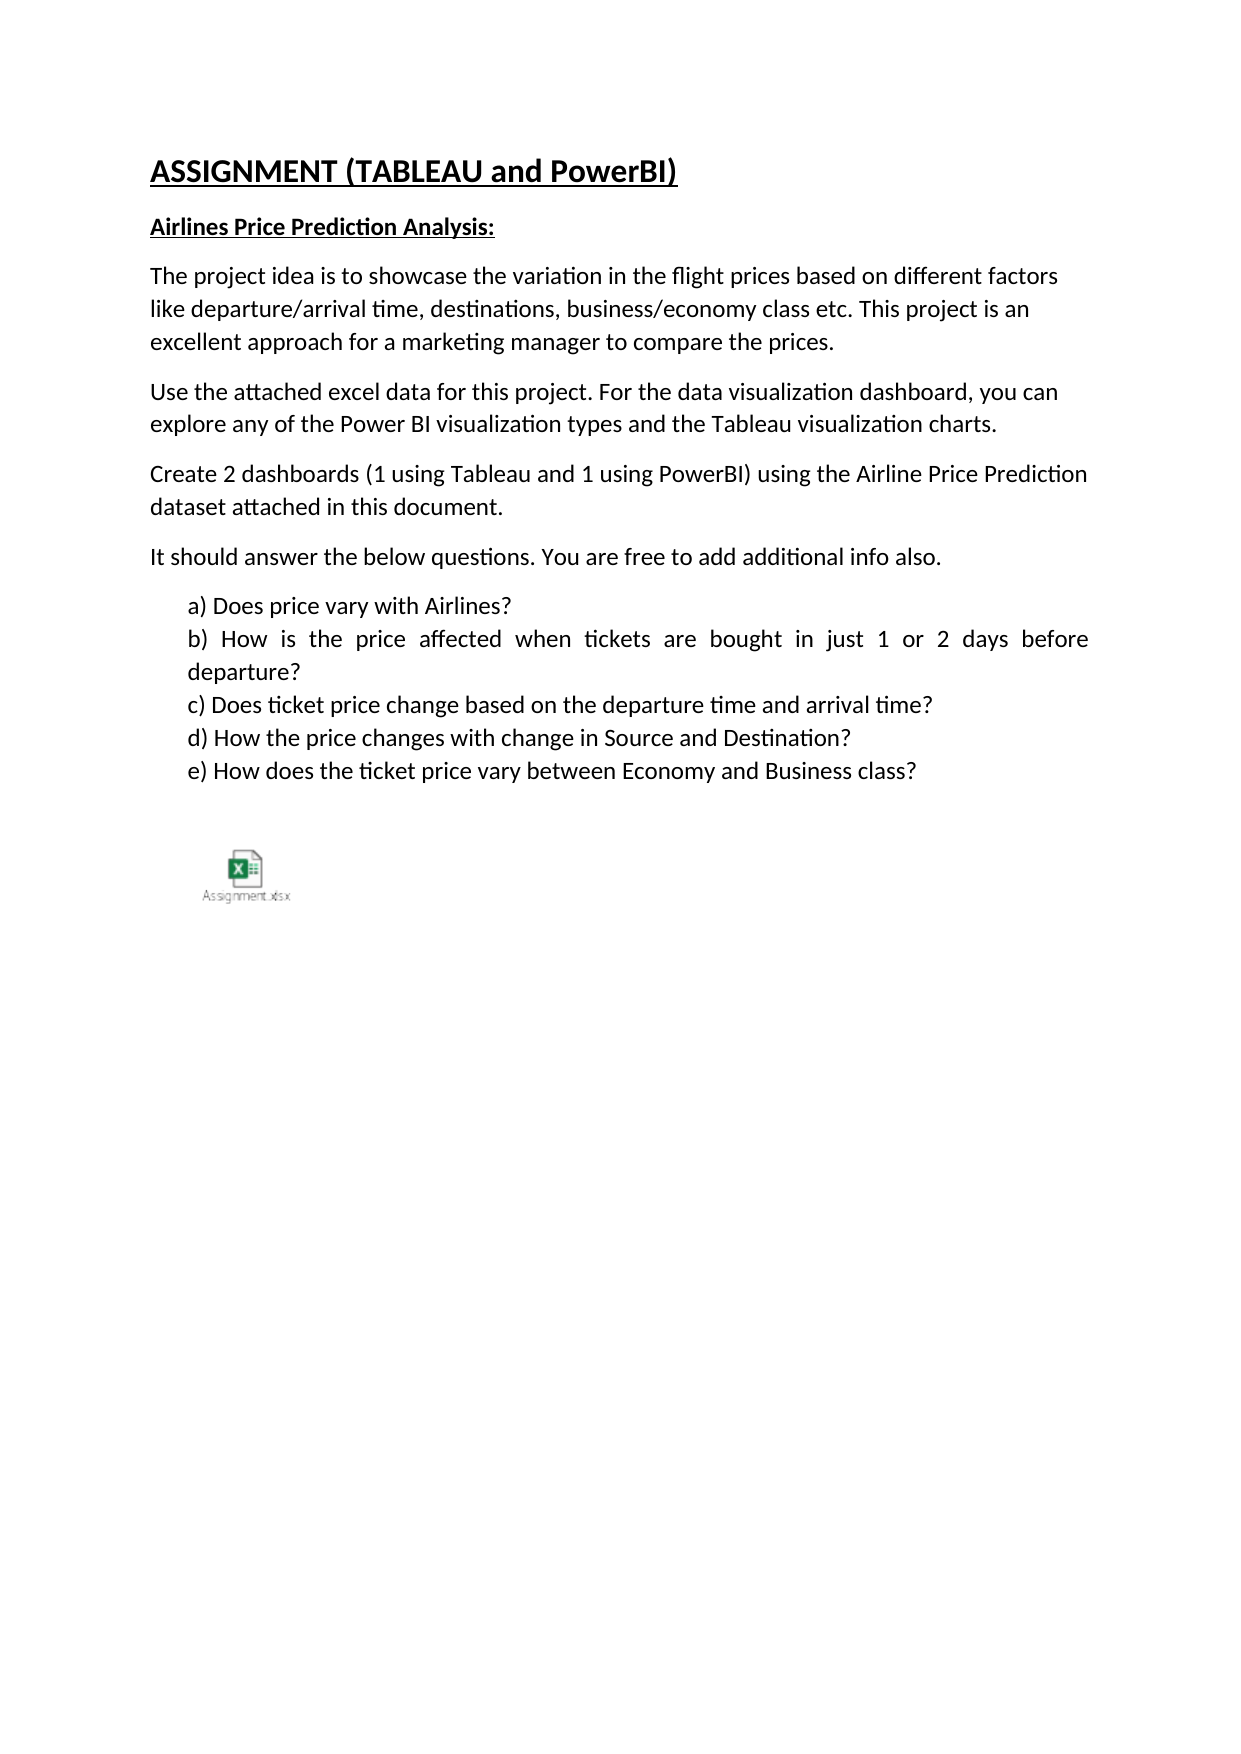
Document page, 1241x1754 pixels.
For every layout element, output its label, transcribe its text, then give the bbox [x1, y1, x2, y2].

list a) Does price vary with Airlines? [187, 590, 1090, 621]
text The project idea is to showcase the variation in the flight prices based on different factors like departure/arrival time, destinations, business/economy class etc. This project is an excellent approach for a marketing manager to compare the prices. [150, 260, 1090, 357]
list c) Does ticket price change based on the departure time and arrival time? [187, 689, 1090, 719]
text Use the attached excel data for this project. For the data visualization dashboard, you can explore any of the Power BI visualization types and the Tableau visualization charts. [150, 376, 1090, 439]
list e) How does the ticket price vary between Economy and Business class? [187, 755, 1090, 785]
text Create 2 dashboards (1 using Tableau and 1 using PowerBI) using the Airline Price Prediction dataset attached in this document. [150, 458, 1090, 522]
text Airlines Price Prediction Analysis: [150, 211, 1090, 241]
text It should answer the below questions. You are free to add additional info also. [150, 541, 1090, 571]
text ASSIGNMENT (TABLEAU and PowerBI) [150, 150, 1090, 191]
list d) How the price changes with change in Source and Destination? [187, 722, 1090, 752]
list b) How is the price affected when tickets are bought in just 1 or 2 days before departure? [187, 623, 1090, 687]
